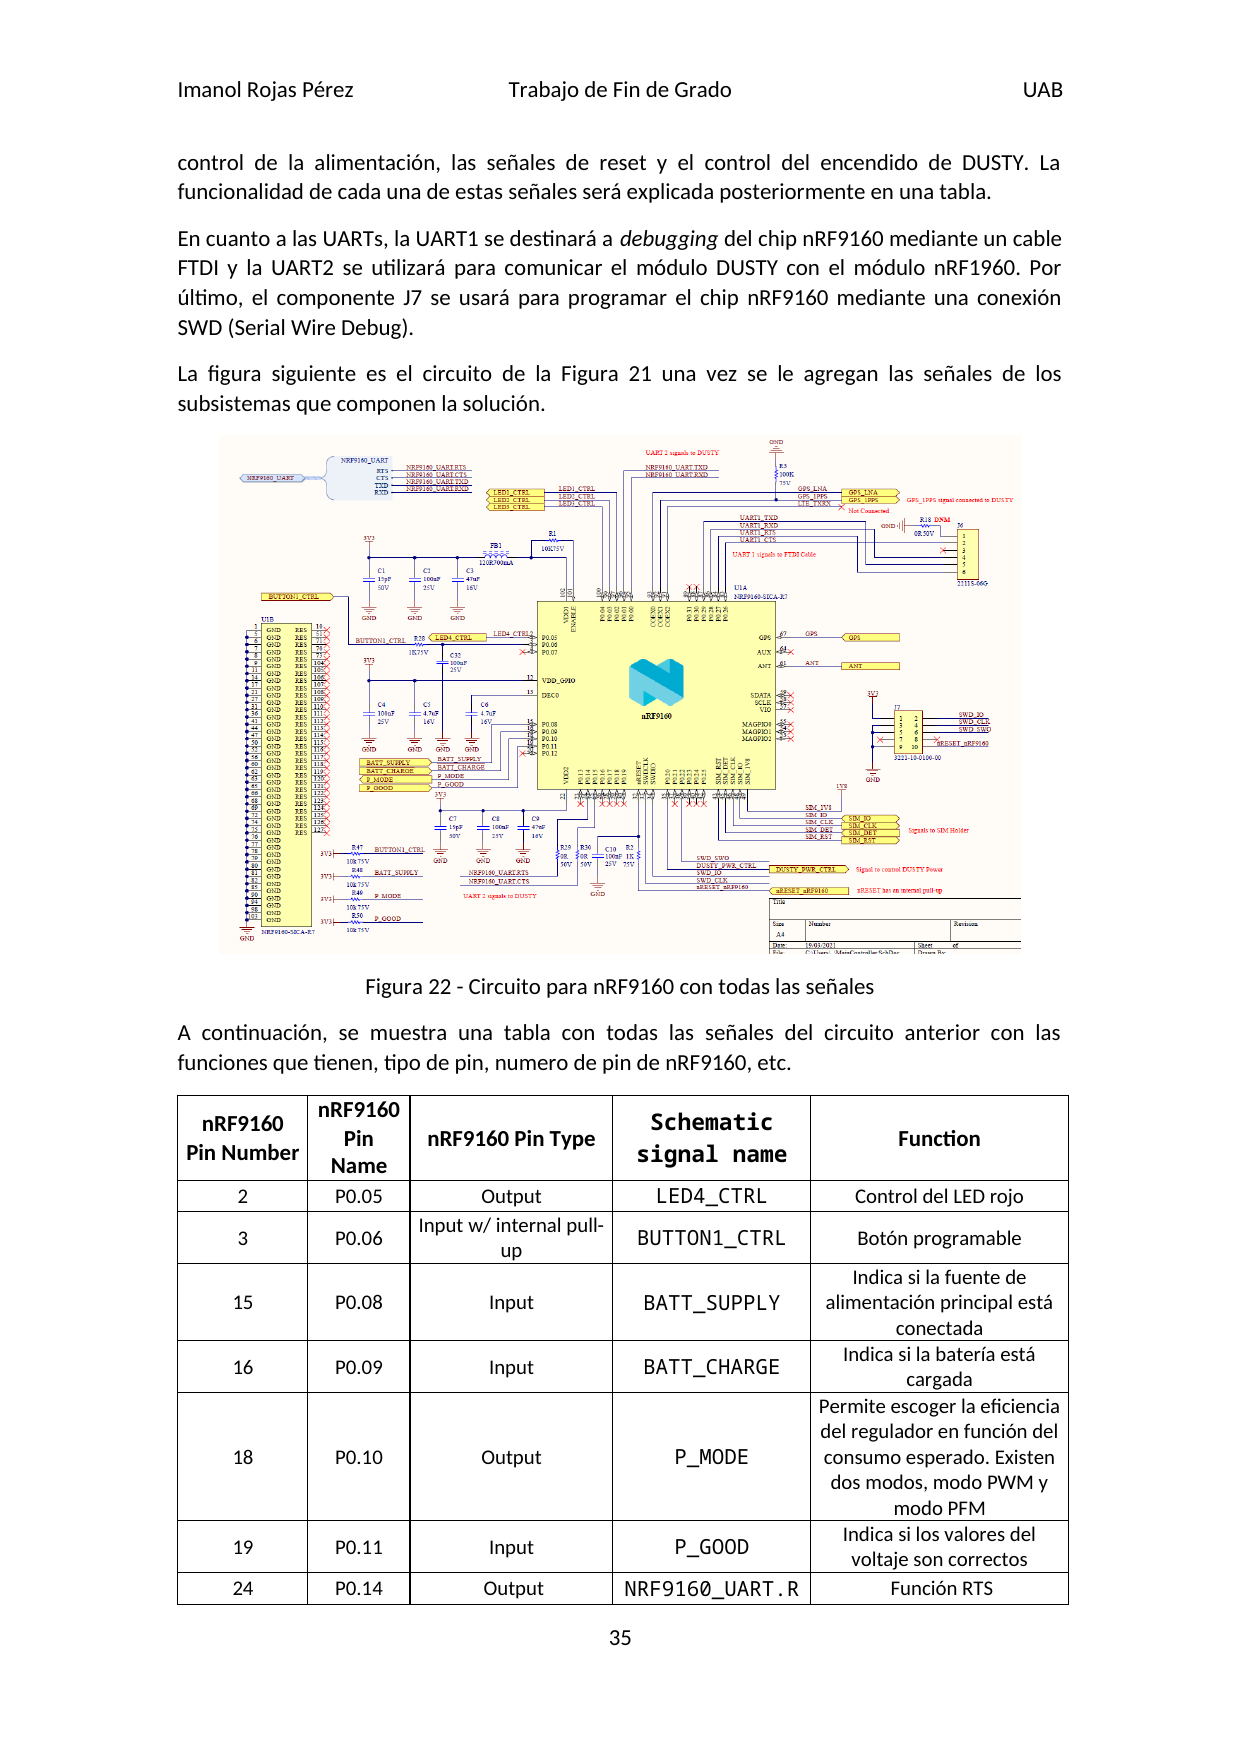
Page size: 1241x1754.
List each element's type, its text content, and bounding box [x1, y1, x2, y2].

table_cell Indica si los valores del voltaje son correctos [811, 1521, 1068, 1572]
table_cell P_GOOD [613, 1521, 810, 1572]
table_cell P0.08 [308, 1264, 409, 1340]
table_cell Input [411, 1341, 612, 1392]
table_cell P0.11 [308, 1521, 409, 1572]
text A continuación, se muestra una tabla con todas las señales del circuito anterior con las funciones que tienen, tipo de pin, numero de pin de nRF9160, etc. [177, 1018, 1063, 1076]
table_cell BATT_CHARGE [613, 1341, 810, 1392]
table_cell Output [411, 1393, 612, 1520]
table_cell Input w/ internal pull-up [411, 1212, 612, 1263]
table_cell P_MODE [613, 1393, 810, 1520]
table_cell P0.05 [308, 1181, 409, 1211]
table_cell 24 [178, 1573, 307, 1603]
table_header Function [811, 1096, 1068, 1180]
table_cell 18 [178, 1393, 307, 1520]
table_cell BATT_SUPPLY [613, 1264, 810, 1340]
table_cell Indica si la fuente de alimentación principal está conectada [811, 1264, 1068, 1340]
table_header nRF9160 Pin Number [178, 1096, 307, 1180]
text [177, 148, 1063, 205]
text Figura 22 - Circuito para nRF9160 con todas las señales [177, 972, 1063, 1000]
table_cell Función RTS [811, 1573, 1068, 1603]
table_header Schematic signal name [613, 1096, 810, 1180]
table_cell P0.14 [308, 1573, 409, 1603]
table_cell 2 [178, 1181, 307, 1211]
table_cell LED4_CTRL [613, 1181, 810, 1211]
text En cuanto a las UARTs, la UART1 se destinará a debugging del chip nRF9160 mediante un cable FTDI y la UART2 se utilizará para comunicar el módulo DUSTY con el módulo nRF1960. Por último, el componente J7 se usará para programar el chip nRF9160 mediante una conexión SWD (Serial Wire Debug). [177, 224, 1063, 341]
table_cell Output [411, 1573, 612, 1603]
table_cell Permite escoger la eficiencia del regulador en función del consumo esperado. Existen dos modos, modo PWM y modo PFM [811, 1393, 1068, 1520]
table_cell Output [411, 1181, 612, 1211]
table_cell P0.10 [308, 1393, 409, 1520]
table_cell P0.06 [308, 1212, 409, 1263]
table_cell BUTTON1_CTRL [613, 1212, 810, 1263]
table_cell Input [411, 1521, 612, 1572]
table_header nRF9160 Pin Name [308, 1096, 409, 1180]
table_cell Input [411, 1264, 612, 1340]
table_cell NRF9160_UART.RTS [613, 1573, 810, 1603]
picture [219, 435, 1021, 954]
table_cell Botón programable [811, 1212, 1068, 1263]
table_cell 3 [178, 1212, 307, 1263]
table_cell 19 [178, 1521, 307, 1572]
table_header nRF9160 Pin Type [411, 1096, 612, 1180]
table_cell 15 [178, 1264, 307, 1340]
table_cell Control del LED rojo [811, 1181, 1068, 1211]
text La figura siguiente es el circuito de la Figura 21 una vez se le agregan las señales de los subsistemas que componen la solución. [177, 359, 1063, 417]
table_cell Indica si la batería está cargada [811, 1341, 1068, 1392]
table_cell P0.09 [308, 1341, 409, 1392]
table_cell 16 [178, 1341, 307, 1392]
